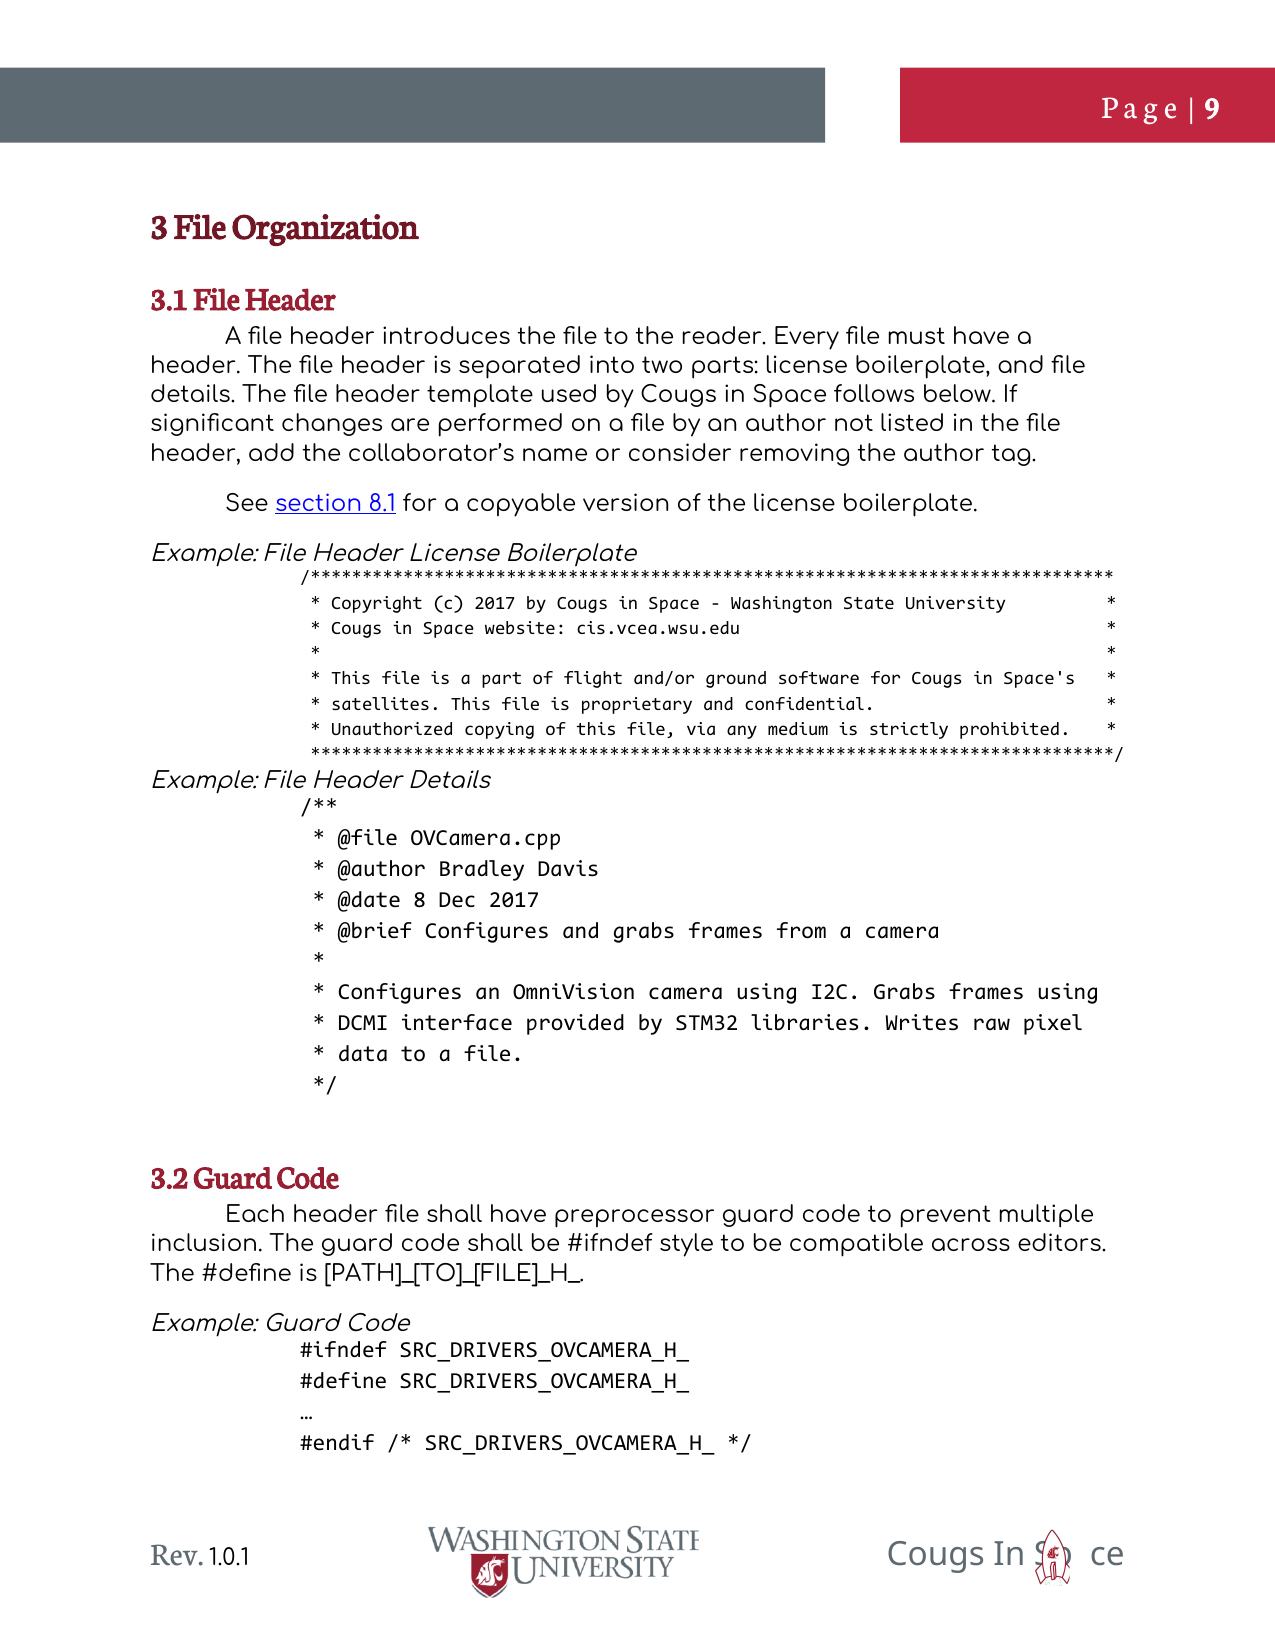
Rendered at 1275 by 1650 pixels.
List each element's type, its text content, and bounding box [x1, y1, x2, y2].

text * * [300, 642, 1125, 664]
picture [426, 1525, 699, 1597]
text A file header introduces the file to the reader. Every file must have a header. The file header is separated into two parts: license boilerplate, and file details. The file header template used by Cougs in Space follows below. If significant changes are performed on a file by an author not listed in the file header, add the collaborator’s name or consider removing the author tag. [150, 324, 1125, 466]
text * Copyright (c) 2017 by Cougs in Space - Washington State University * [300, 592, 1125, 614]
text * @author Bradley Davis [300, 856, 1125, 882]
text * Unauthorized copying of this file, via any medium is strictly prohibited. * [300, 718, 1125, 740]
text * [300, 948, 1125, 975]
text Example: Guard Code [150, 1311, 1125, 1336]
text * @date 8 Dec 2017 [300, 886, 1125, 913]
text #ifndef SRC_DRIVERS_OVCAMERA_H_ [300, 1336, 1125, 1363]
picture [1035, 1529, 1070, 1586]
text Each header file shall have preprocessor guard code to prevent multiple inclusion. The guard code shall be #ifndef style to be compatible across editors. The #define is [PATH]_[TO]_[FILE]_H_. [150, 1202, 1125, 1286]
text Example: File Header License Boilerplate [150, 541, 1125, 567]
subtitle 3 File Organization [150, 200, 1125, 247]
text * data to a file. [300, 1041, 1125, 1067]
text See section 8.1 for a copyable version of the license boilerplate. [150, 491, 1125, 517]
text ******************************************************************************/ [300, 743, 1125, 765]
text * @file OVCamera.cpp [300, 825, 1125, 852]
text * satellites. This file is proprietary and confidential. * [300, 693, 1125, 715]
text * This file is a part of flight and/or ground software for Cougs in Space's * [300, 667, 1125, 689]
text * Cougs in Space website: cis.vcea.wsu.edu * [300, 617, 1125, 639]
text * Configures an OmniVision camera using I2C. Grabs frames using [300, 979, 1125, 1006]
text /** [300, 794, 1125, 821]
text /****************************************************************************** [300, 567, 1125, 589]
text Example: File Header Details [150, 768, 1125, 794]
subtitle 3.1 File Header [150, 275, 1125, 318]
text * DCMI interface provided by STM32 libraries. Writes raw pixel [300, 1010, 1125, 1037]
text #endif /* SRC_DRIVERS_OVCAMERA_H_ */ [300, 1429, 1125, 1456]
text #define SRC_DRIVERS_OVCAMERA_H_ [300, 1367, 1125, 1394]
text … [300, 1398, 1125, 1425]
subtitle 3.2 Guard Code [150, 1154, 1125, 1196]
text */ [300, 1071, 1125, 1098]
text * @brief Configures and grabs frames from a camera [300, 917, 1125, 944]
